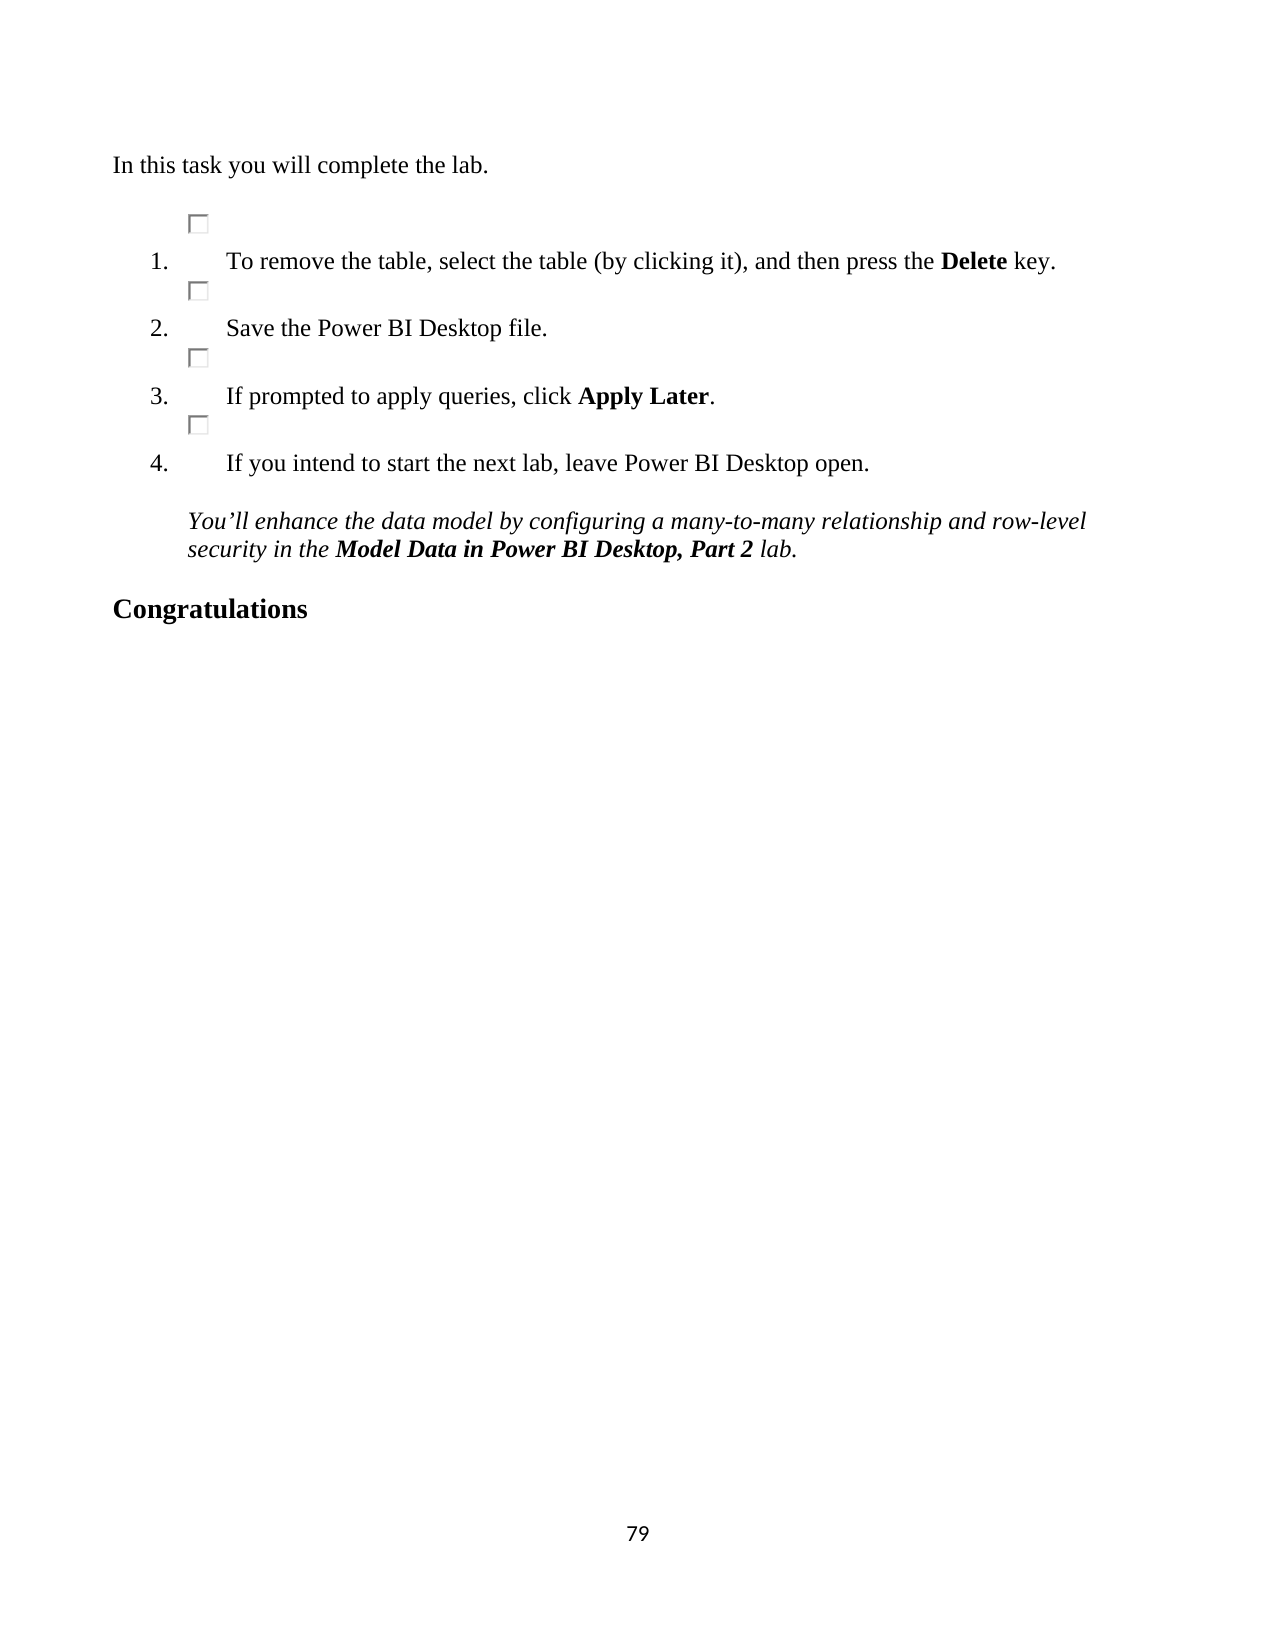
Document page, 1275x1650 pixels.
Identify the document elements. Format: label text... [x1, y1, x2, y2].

text You’ll enhance the data model by configuring a many-to-many relationship and row-level security in the Model Data in Power BI Desktop, Part 2 lab. [187, 506, 1162, 563]
list Save the Power BI Desktop file. [150, 275, 1162, 342]
list If prompted to apply queries, click Apply Later. [150, 342, 1162, 409]
list If you intend to start the next lab, leave Power BI Desktop open. [150, 409, 1162, 477]
text In this task you will complete the lab. [112, 150, 1162, 179]
text Congratulations [112, 592, 1162, 625]
list To remove the table, select the table (by clicking it), and then press the Delete key. [150, 208, 1162, 275]
